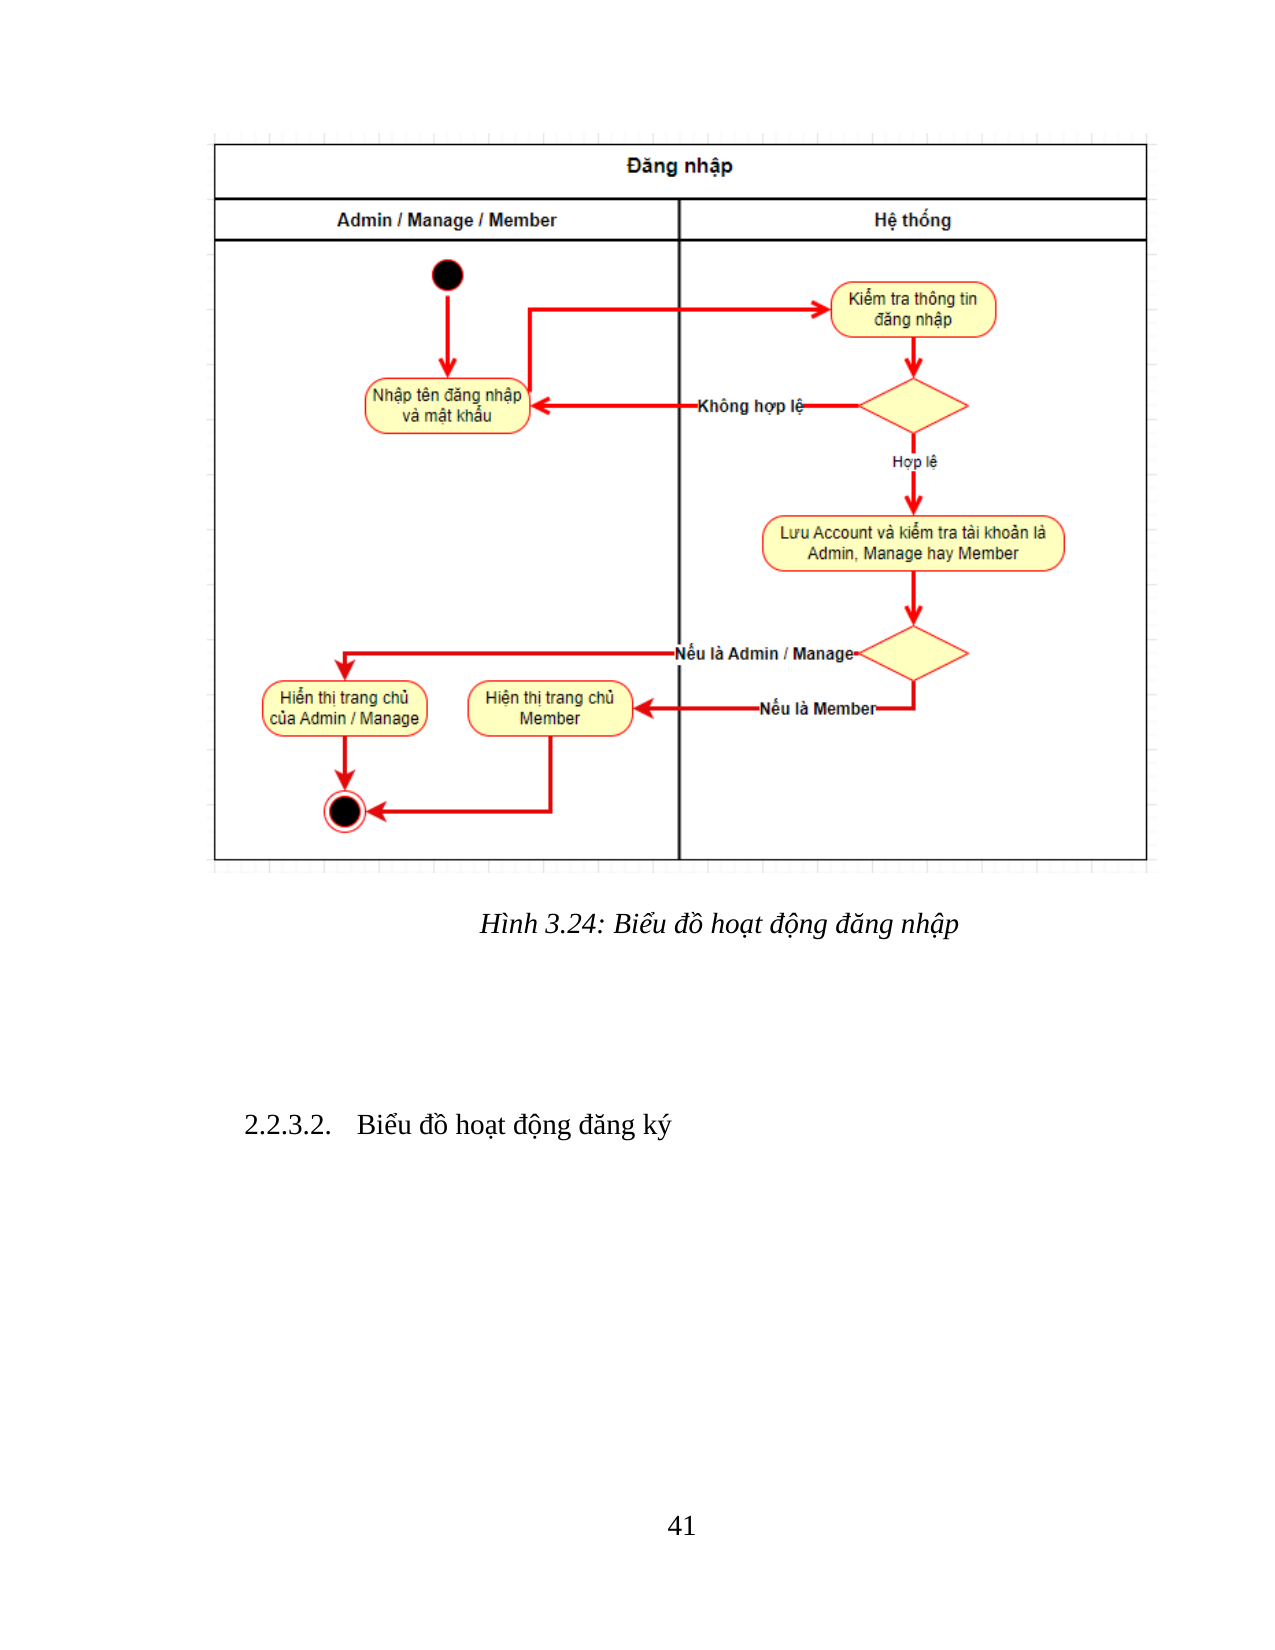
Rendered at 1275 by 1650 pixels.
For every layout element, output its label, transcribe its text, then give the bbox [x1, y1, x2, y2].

list Biểu đồ hoạt động đăng ký [244, 1107, 1157, 1141]
picture [206, 133, 1157, 873]
text Hình 3.24: Biểu đồ hoạt động đăng nhập [282, 906, 1157, 939]
